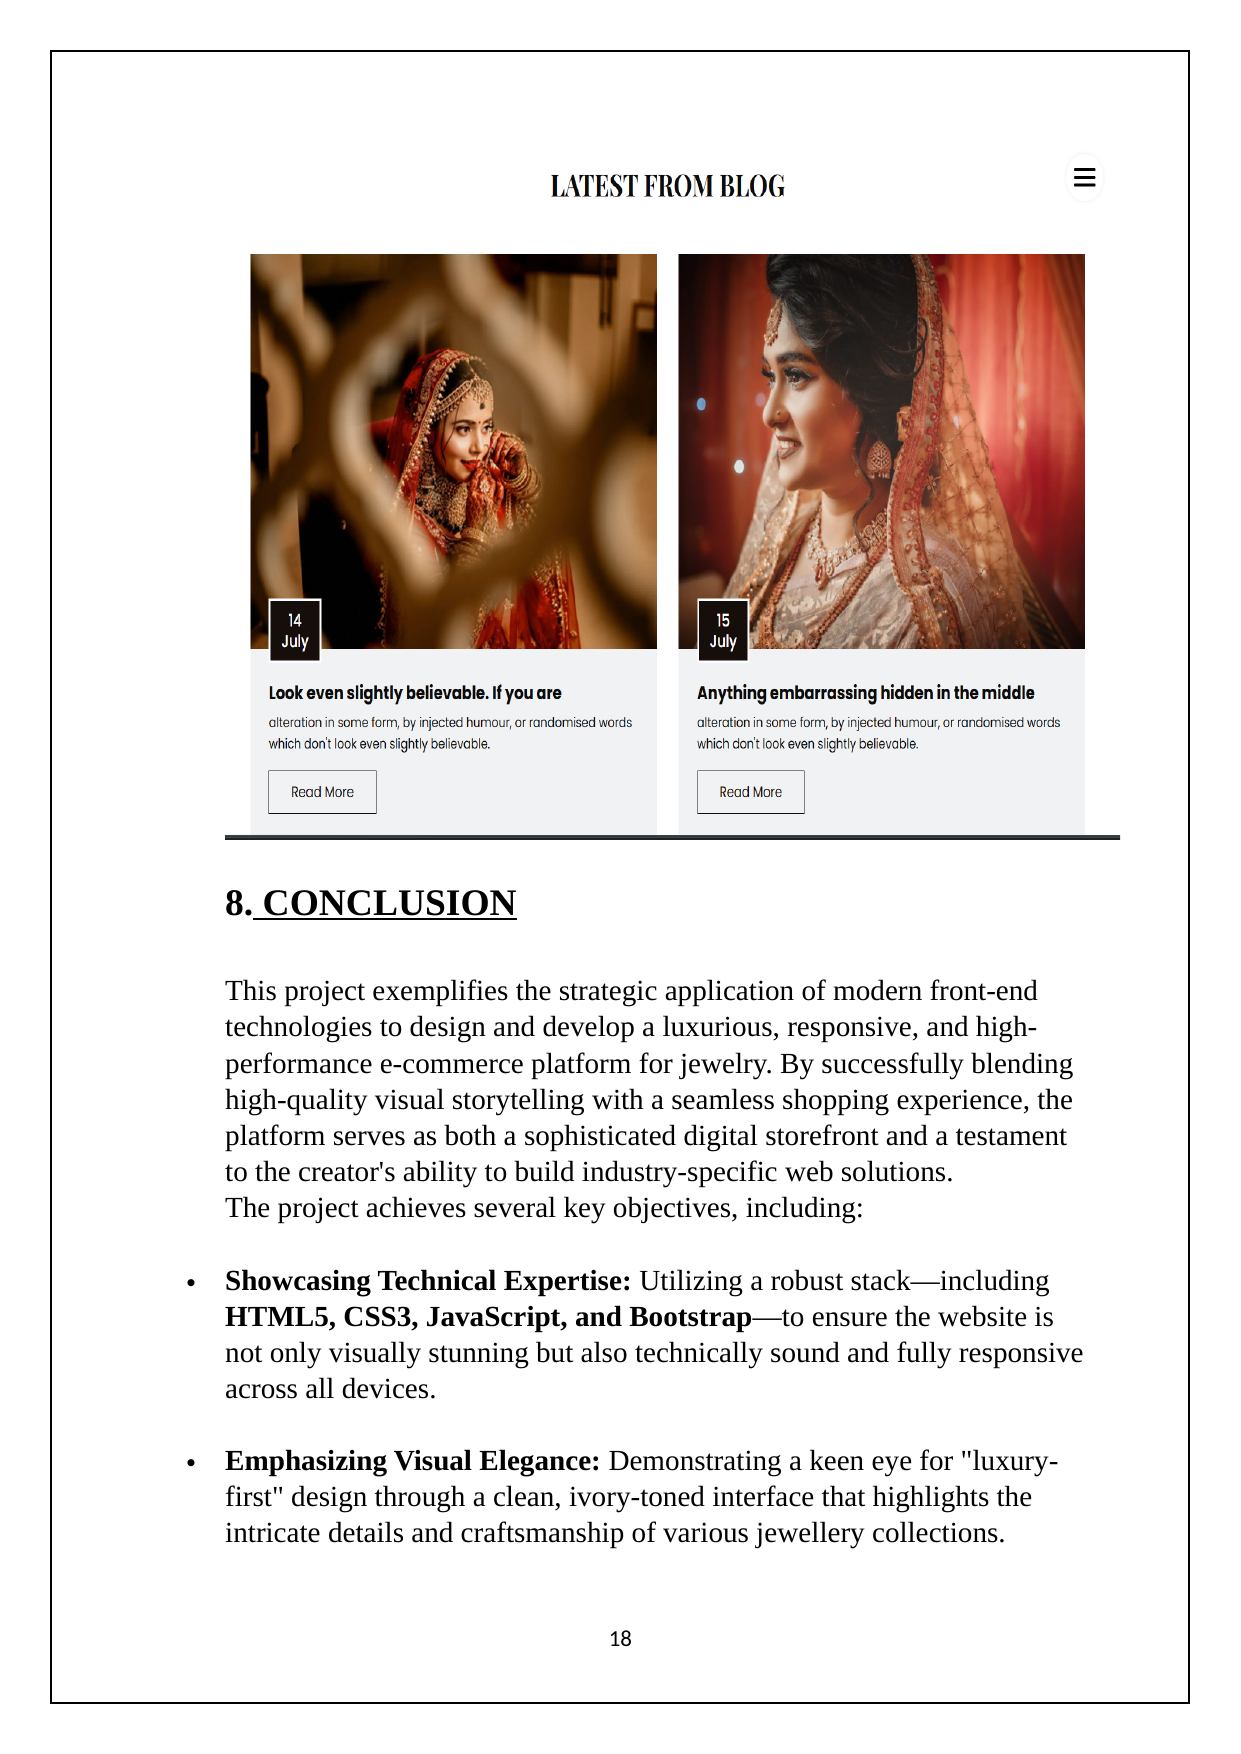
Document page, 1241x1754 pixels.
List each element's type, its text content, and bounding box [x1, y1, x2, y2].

list Emphasizing Visual Elegance: Demonstrating a keen eye for "luxury-first" design through a clean, ivory-toned interface that highlights the intricate details and craftsmanship of various jewellery collections. [187, 1443, 1090, 1549]
picture [225, 150, 1121, 840]
list The project achieves several key objectives, including: [225, 1190, 1090, 1224]
list Showcasing Technical Expertise: Utilizing a robust stack—including HTML5, CSS3, JavaScript, and Bootstrap—to ensure the website is not only visually stunning but also technically sound and fully responsive across all devices. [187, 1263, 1090, 1404]
list This project exemplifies the strategic application of modern front-end technologies to design and develop a luxurious, responsive, and high-performance e-commerce platform for jewelry. By successfully blending high-quality visual storytelling with a seamless shopping experience, the platform serves as both a sophisticated digital storefront and a testament to the creator's ability to build industry-specific web solutions. [225, 973, 1090, 1188]
list 8. CONCLUSION [225, 880, 1090, 923]
